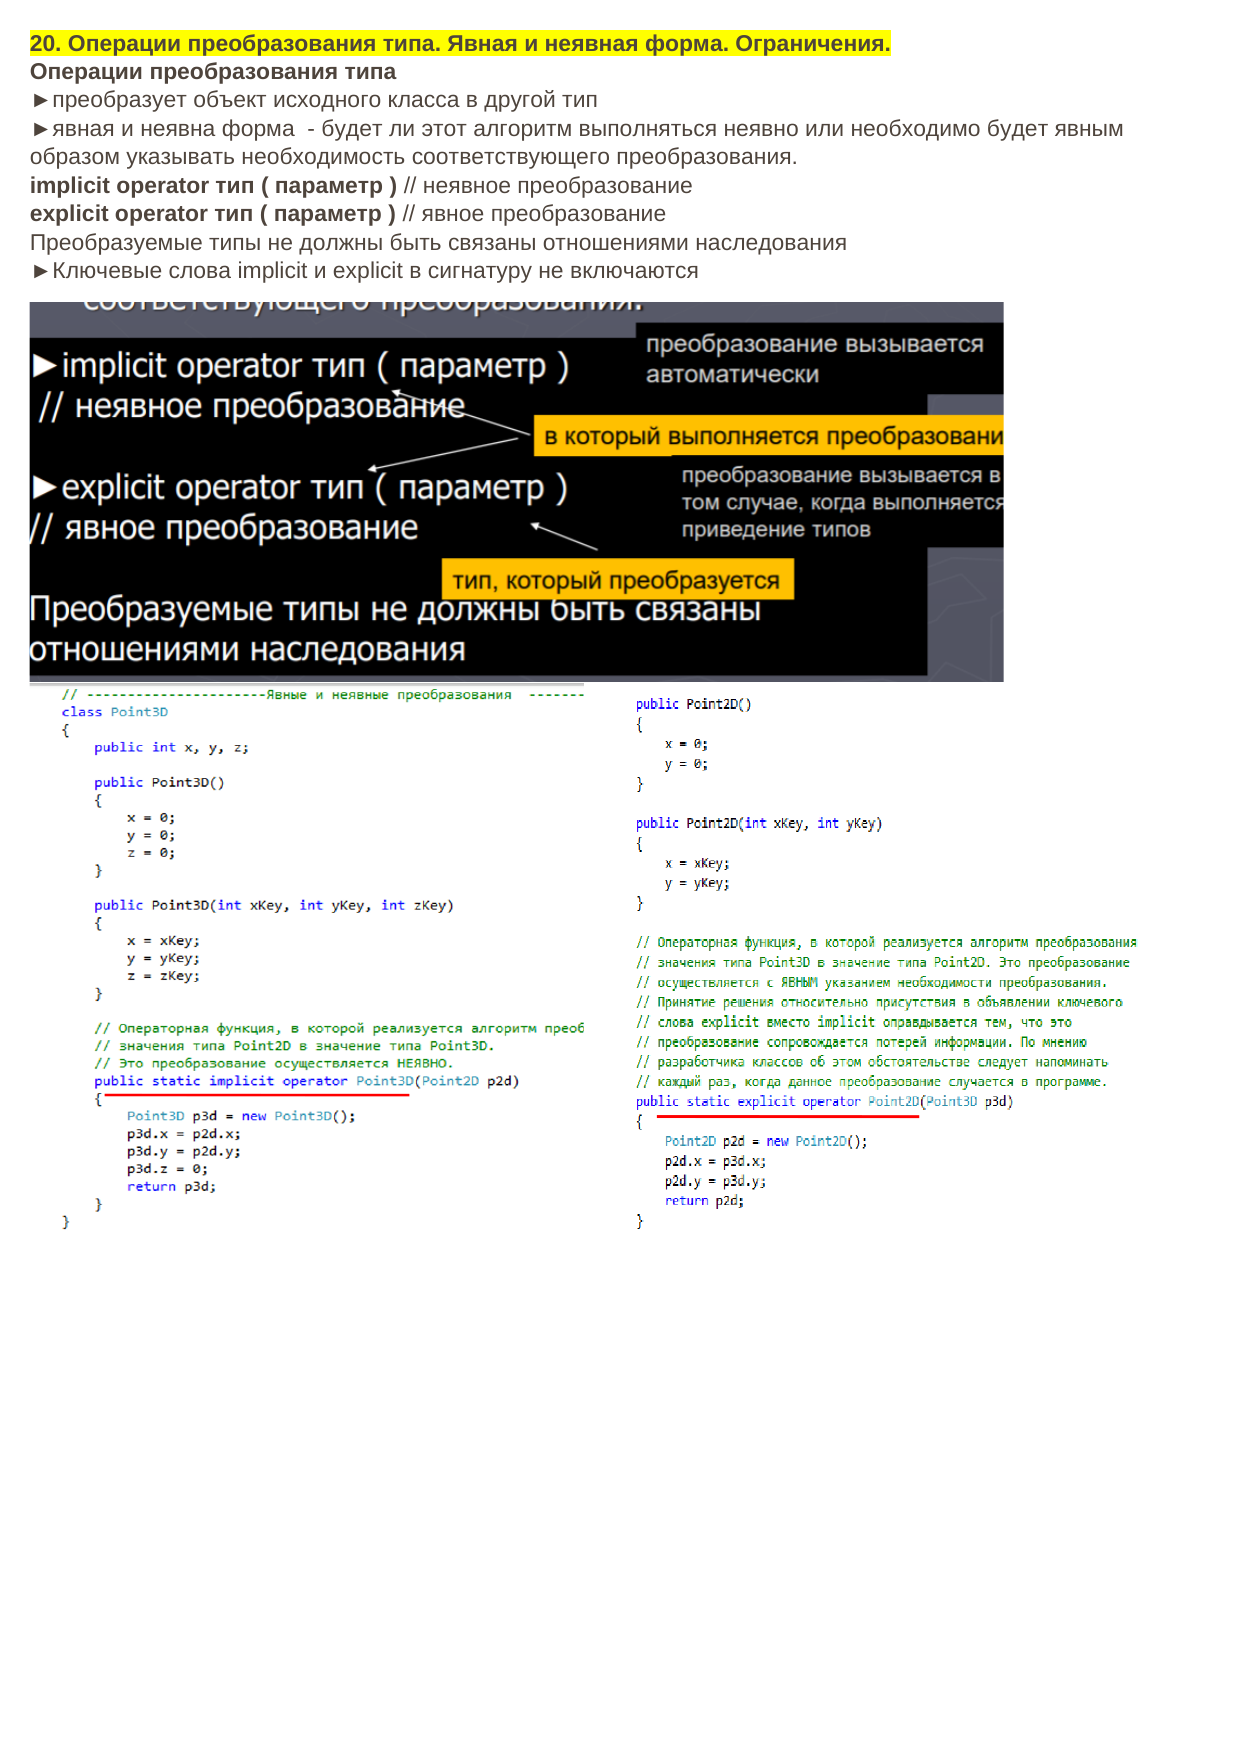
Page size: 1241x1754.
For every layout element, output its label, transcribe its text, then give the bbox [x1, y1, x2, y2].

text 20. Операции преобразования типа. Явная и неявная форма. Ограничения. Операции преобразования типа ►преобразует объект исходного класса в другой тип ►явная и неявна форма - будет ли этот алгоритм выполняться неявно или необходимо будет явным образом указывать необходимость соответствующего преобразования. implicit operator тип ( параметр ) // неявное преобразование explicit operator тип ( параметр ) // явное преобразование Преобразуемые типы не должны быть связаны отношениями наследования ►Ключевые слова implicit и explicit в сигнатуру не включаются [29, 29, 1211, 283]
picture [29, 683, 1145, 1231]
picture [29, 302, 1004, 682]
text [29, 302, 1211, 1231]
